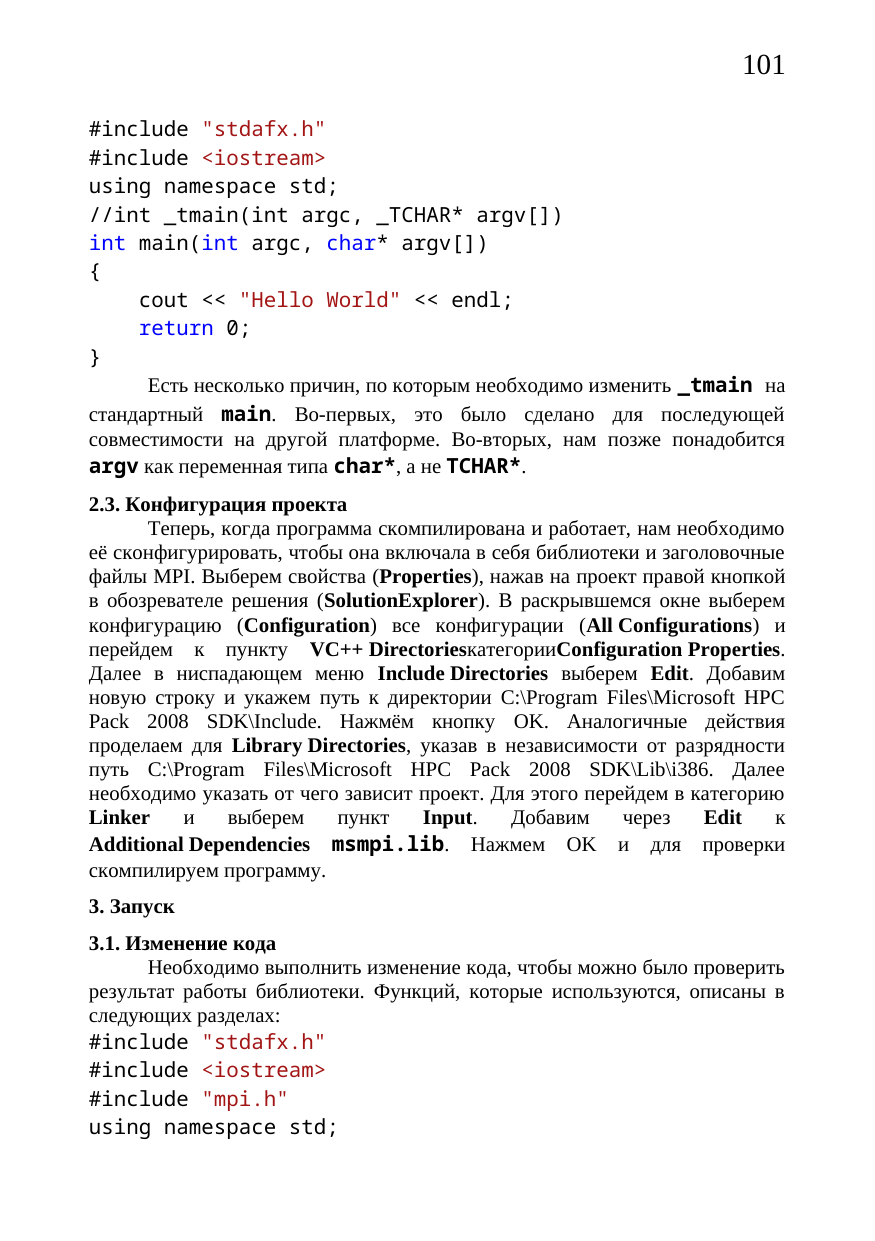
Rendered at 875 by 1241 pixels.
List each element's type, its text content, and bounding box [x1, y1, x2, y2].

text int main(int argc, char* argv[]) [89, 228, 785, 257]
text #include "mpi.h" [89, 1084, 785, 1112]
subtitle 2.3. Конфигурация проекта [89, 492, 785, 516]
text cout << "Hello World" << endl; [89, 285, 785, 313]
text #include <iostream> [89, 1055, 785, 1084]
text Теперь, когда программа скомпилирована и работает, нам необходимо её сконфигурировать, чтобы она включала в себя библиотеки и заголовочные файлы MPI. Выберем свойства (Properties), нажав на проект правой кнопкой в обозревателе решения (SolutionExplorer). В раскрывшемся окне выберем конфигурацию (Configuration) все конфигурации (All Configurations) и перейдем к пункту VC++ DirectoriesкатегорииConfiguration Properties. Далее в ниспадающем меню Include Directories выберем Edit. Добавим новую строку и укажем путь к директории C:\Program Files\Microsoft HPC Pack 2008 SDK\Include. Нажмём кнопку OK. Аналогичные действия проделаем для Library Directories, указав в независимости от разрядности путь C:\Program Files\Microsoft HPC Pack 2008 SDK\Lib\i386. Далее необходимо указать от чего зависит проект. Для этого перейдем в категорию Linker и выберем пункт Input. Добавим через Edit к Additional Dependencies msmpi.lib. Нажмем OK и для проверки скомпилируем программу. [89, 516, 785, 882]
subtitle 3.1. Изменение кода [89, 931, 785, 955]
text Необходимо выполнить изменение кода, чтобы можно было проверить результат работы библиотеки. Функций, которые используются, описаны в следующих разделах: [89, 955, 785, 1027]
text } [89, 342, 785, 370]
text Есть несколько причин, по которым необходимо изменить _tmain на стандартный main. Во-первых, это было сделано для последующей совместимости на другой платформе. Во-вторых, нам позже понадобится argv как переменная типа char*, а не TCHAR*. [89, 370, 785, 480]
text //int _tmain(int argc, _TCHAR* argv[]) [89, 200, 785, 228]
text #include "stdafx.h" [89, 1027, 785, 1055]
text { [89, 257, 785, 285]
text #include <iostream> [89, 143, 785, 171]
text #include "stdafx.h" [89, 114, 785, 143]
subtitle 3. Запуск [89, 894, 785, 918]
text using namespace std; [89, 171, 785, 200]
text return 0; [89, 313, 785, 342]
text using namespace std; [89, 1112, 785, 1141]
